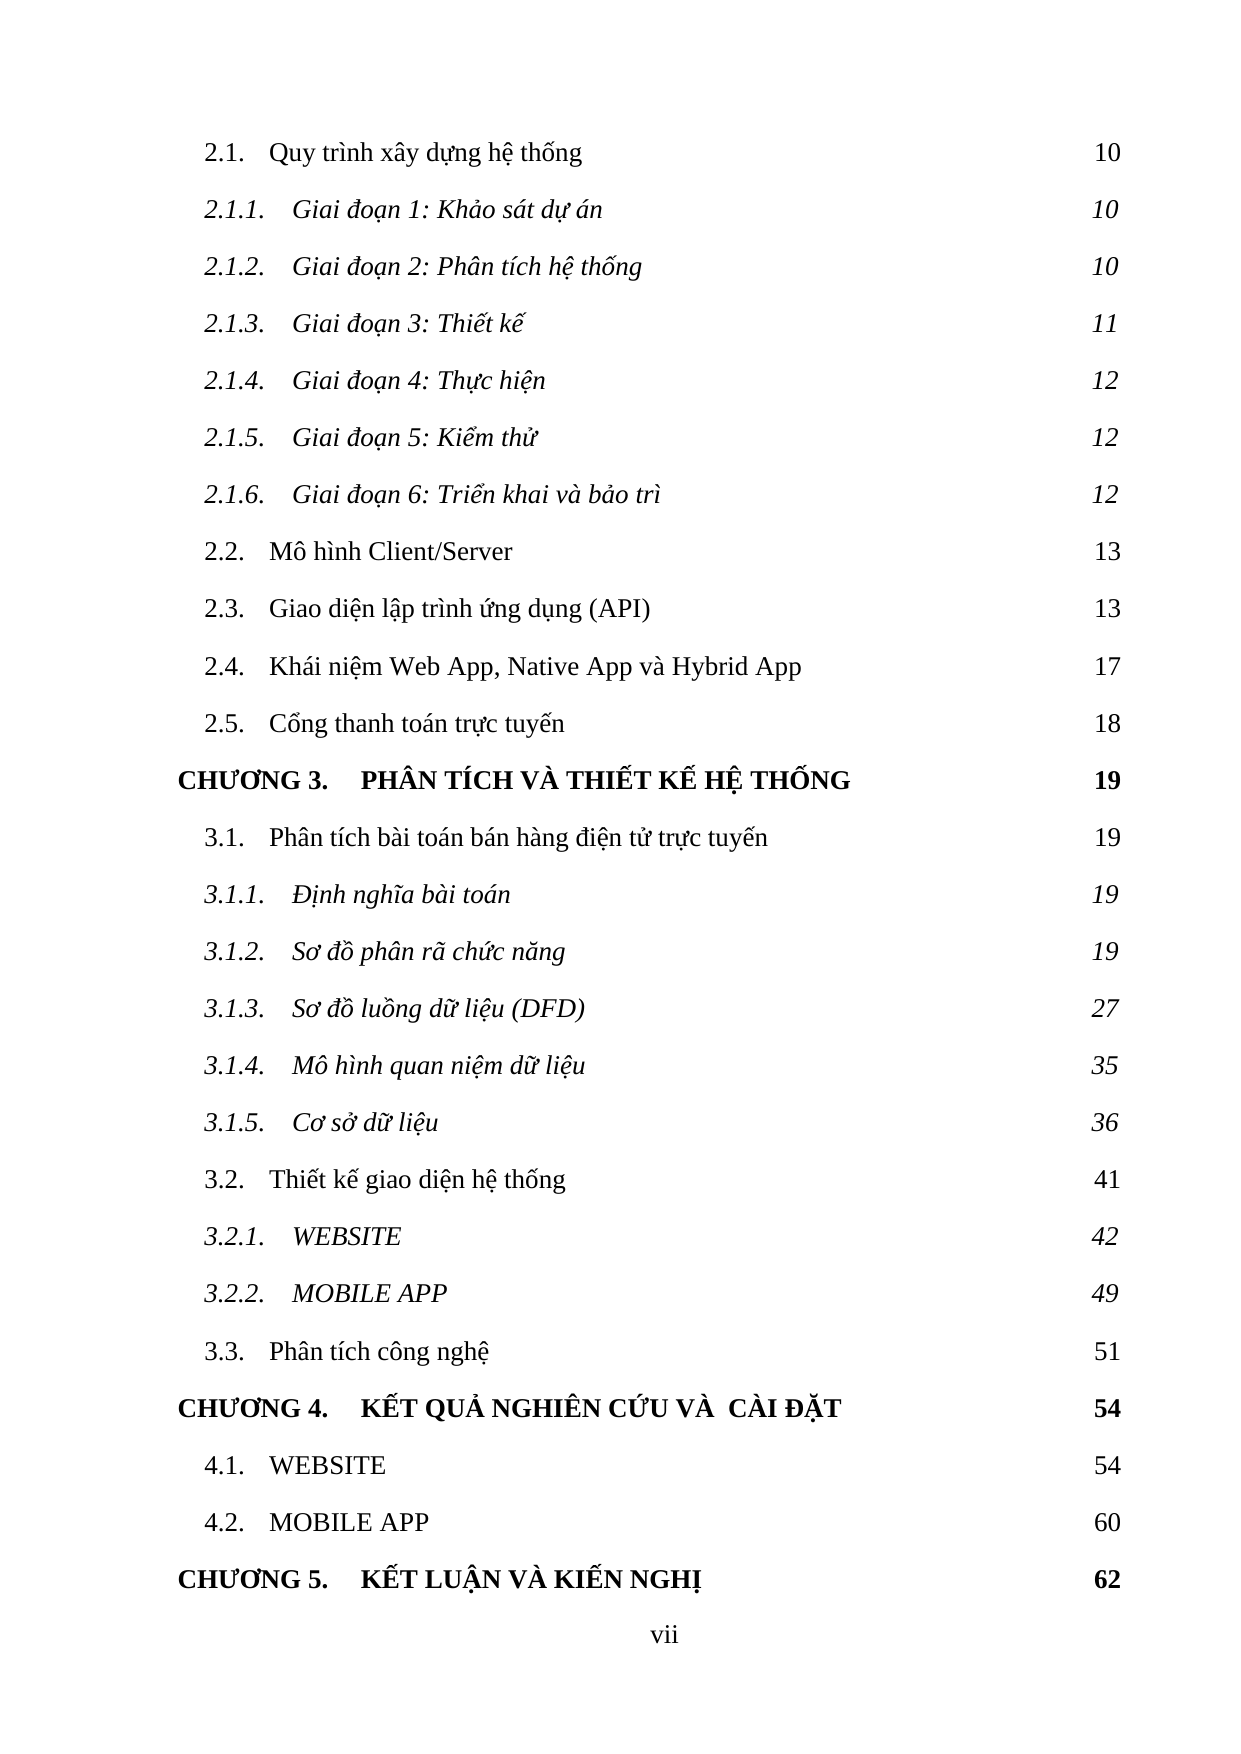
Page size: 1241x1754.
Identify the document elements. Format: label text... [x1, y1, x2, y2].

text 3.1.1. Định nghĩa bài toán 19 [204, 878, 1122, 909]
text 2.1. Quy trình xây dựng hệ thống 10 [204, 136, 1122, 167]
text 2.4. Khái niệm Web App, Native App và Hybrid App 17 [204, 649, 1122, 681]
text 2.5. Cổng thanh toán trực tuyến 18 [204, 707, 1122, 738]
text 3.1.4. Mô hình quan niệm dữ liệu 35 [204, 1049, 1122, 1080]
text 3.1. Phân tích bài toán bán hàng điện tử trực tuyến 19 [204, 821, 1122, 852]
text 2.1.1. Giai đoạn 1: Khảo sát dự án 10 [204, 193, 1122, 224]
text 2.1.4. Giai đoạn 4: Thực hiện 12 [204, 364, 1122, 395]
text 3.1.5. Cơ sở dữ liệu 36 [204, 1106, 1122, 1137]
text 3.2.2. MOBILE APP 49 [204, 1277, 1122, 1309]
text 2.1.6. Giai đoạn 6: Triển khai và bảo trì 12 [204, 478, 1122, 509]
text 3.3. Phân tích công nghệ 51 [204, 1334, 1122, 1366]
text 2.3. Giao diện lập trình ứng dụng (API) 13 [204, 592, 1122, 624]
text CHƯƠNG 3. PHÂN TÍCH VÀ THIẾT KẾ HỆ THỐNG 19 [177, 764, 1122, 795]
text CHƯƠNG 5. KẾT LUẬN VÀ KIẾN NGHỊ 62 [177, 1563, 1122, 1594]
text CHƯƠNG 4. KẾT QUẢ NGHIÊN CỨU VÀ CÀI ĐẶT 54 [177, 1392, 1122, 1423]
text 2.1.5. Giai đoạn 5: Kiểm thử 12 [204, 421, 1122, 452]
text 3.1.3. Sơ đồ luồng dữ liệu (DFD) 27 [204, 992, 1122, 1023]
text 4.2. MOBILE APP 60 [204, 1506, 1122, 1537]
text 3.2.1. WEBSITE 42 [204, 1220, 1122, 1252]
text 2.1.3. Giai đoạn 3: Thiết kế 11 [204, 307, 1122, 338]
text 4.1. WEBSITE 54 [204, 1449, 1122, 1480]
text 3.2. Thiết kế giao diện hệ thống 41 [204, 1163, 1122, 1194]
text 2.1.2. Giai đoạn 2: Phân tích hệ thống 10 [204, 250, 1122, 281]
text 3.1.2. Sơ đồ phân rã chức năng 19 [204, 935, 1122, 966]
text 2.2. Mô hình Client/Server 13 [204, 535, 1122, 567]
